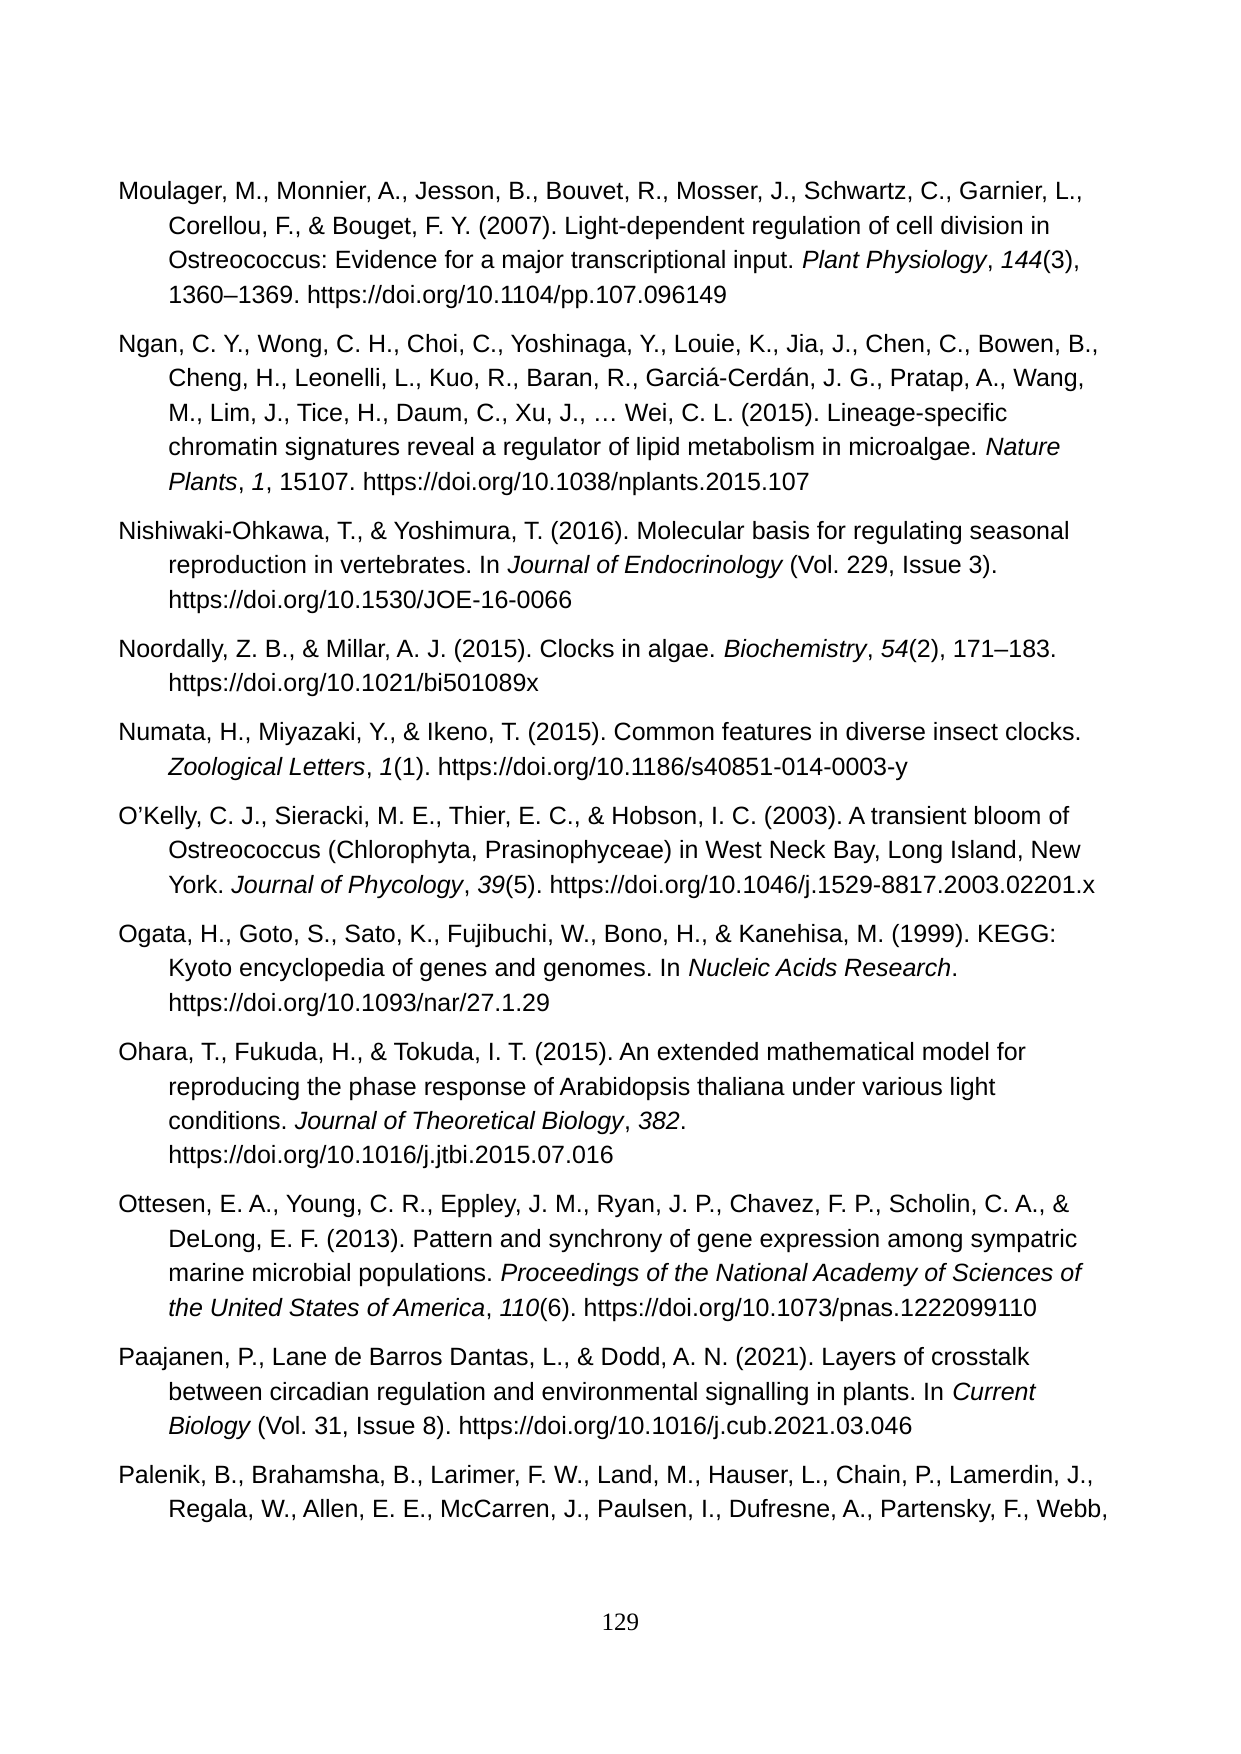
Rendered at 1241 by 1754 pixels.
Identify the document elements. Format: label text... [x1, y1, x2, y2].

text Moulager, M., Monnier, A., Jesson, B., Bouvet, R., Mosser, J., Schwartz, C., Garnier, L., Corellou, F., & Bouget, F. Y. (2007). Light-dependent regulation of cell division in Ostreococcus: Evidence for a major transcriptional input. Plant Physiology, 144(3), 1360–1369. https://doi.org/10.1104/pp.107.096149 [118, 176, 1122, 308]
text Paajanen, P., Lane de Barros Dantas, L., & Dodd, A. N. (2021). Layers of crosstalk between circadian regulation and environmental signalling in plants. In Current Biology (Vol. 31, Issue 8). https://doi.org/10.1016/j.cub.2021.03.046 [118, 1342, 1122, 1440]
text Ohara, T., Fukuda, H., & Tokuda, I. T. (2015). An extended mathematical model for reproducing the phase response of Arabidopsis thaliana under various light conditions. Journal of Theoretical Biology, 382. https://doi.org/10.1016/j.jtbi.2015.07.016 [118, 1037, 1122, 1169]
text Numata, H., Miyazaki, Y., & Ikeno, T. (2015). Common features in diverse insect clocks. Zoological Letters, 1(1). https://doi.org/10.1186/s40851-014-0003-y [118, 717, 1122, 781]
text Ogata, H., Goto, S., Sato, K., Fujibuchi, W., Bono, H., & Kanehisa, M. (1999). KEGG: Kyoto encyclopedia of genes and genomes. In Nucleic Acids Research. https://doi.org/10.1093/nar/27.1.29 [118, 919, 1122, 1017]
text O’Kelly, C. J., Sieracki, M. E., Thier, E. C., & Hobson, I. C. (2003). A transient bloom of Ostreococcus (Chlorophyta, Prasinophyceae) in West Neck Bay, Long Island, New York. Journal of Phycology, 39(5). https://doi.org/10.1046/j.1529-8817.2003.02201.x [118, 801, 1122, 899]
text Ngan, C. Y., Wong, C. H., Choi, C., Yoshinaga, Y., Louie, K., Jia, J., Chen, C., Bowen, B., Cheng, H., Leonelli, L., Kuo, R., Baran, R., Garciá-Cerdán, J. G., Pratap, A., Wang, M., Lim, J., Tice, H., Daum, C., Xu, J., … Wei, C. L. (2015). Lineage-specific chromatin signatures reveal a regulator of lipid metabolism in microalgae. Nature Plants, 1, 15107. https://doi.org/10.1038/nplants.2015.107 [118, 329, 1122, 496]
text Ottesen, E. A., Young, C. R., Eppley, J. M., Ryan, J. P., Chavez, F. P., Scholin, C. A., & DeLong, E. F. (2013). Pattern and synchrony of gene expression among sympatric marine microbial populations. Proceedings of the National Academy of Sciences of the United States of America, 110(6). https://doi.org/10.1073/pnas.1222099110 [118, 1189, 1122, 1322]
text Noordally, Z. B., & Millar, A. J. (2015). Clocks in algae. Biochemistry, 54(2), 171–183. https://doi.org/10.1021/bi501089x [118, 634, 1122, 697]
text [118, 1460, 1122, 1523]
text Nishiwaki-Ohkawa, T., & Yoshimura, T. (2016). Molecular basis for regulating seasonal reproduction in vertebrates. In Journal of Endocrinology (Vol. 229, Issue 3). https://doi.org/10.1530/JOE-16-0066 [118, 516, 1122, 613]
